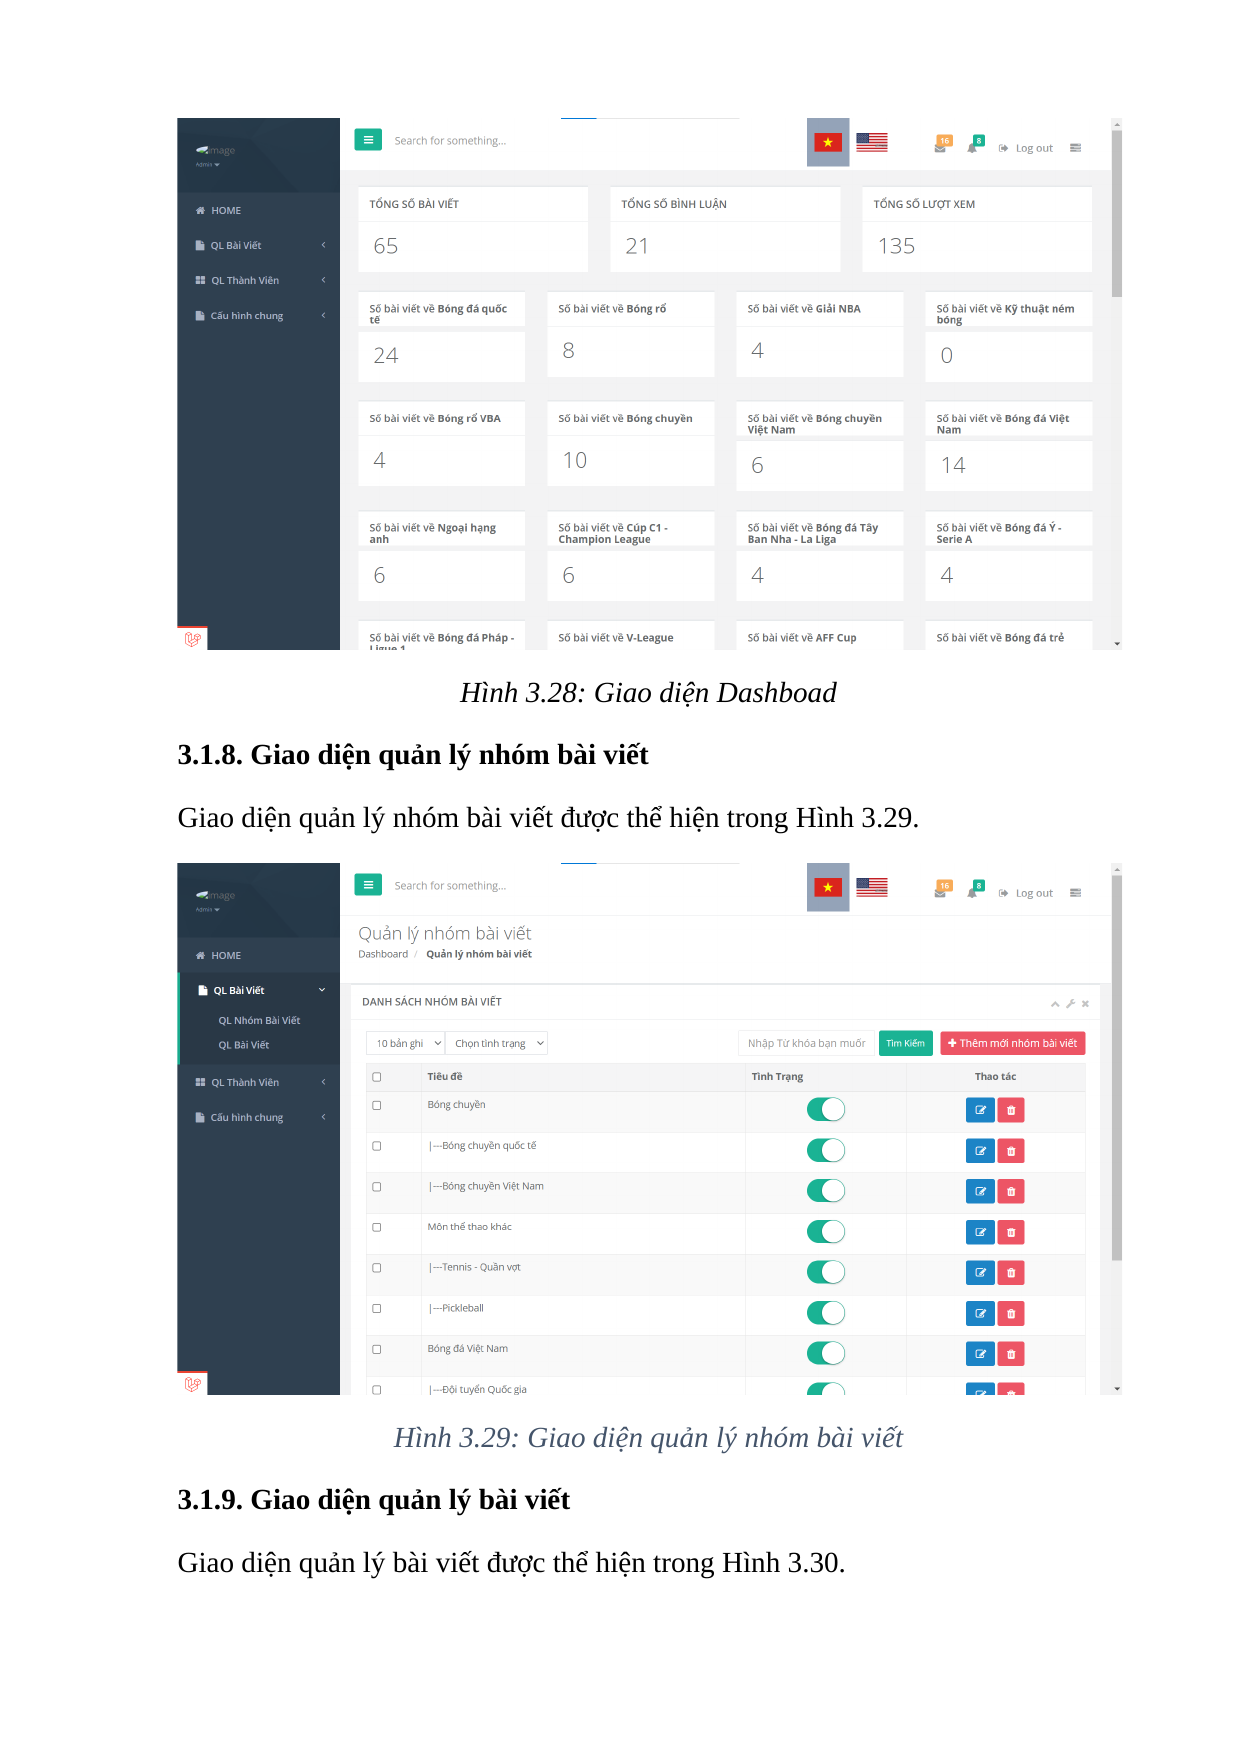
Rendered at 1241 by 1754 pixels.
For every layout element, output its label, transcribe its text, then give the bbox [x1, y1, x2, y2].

subtitle 3.1.8. Giao diện quản lý nhóm bài viết [177, 737, 1122, 771]
picture [177, 118, 1123, 650]
text Hình 3.28: Giao diện Dashboad [177, 675, 1122, 708]
text Giao diện quản lý bài viết được thể hiện trong Hình 3.30. [177, 1545, 1122, 1579]
text Giao diện quản lý nhóm bài viết được thể hiện trong Hình 3.29. [177, 800, 1122, 834]
text Hình 3.29: Giao diện quản lý nhóm bài viết [177, 1420, 1122, 1453]
picture [177, 863, 1123, 1395]
subtitle 3.1.9. Giao diện quản lý bài viết [177, 1482, 1122, 1516]
